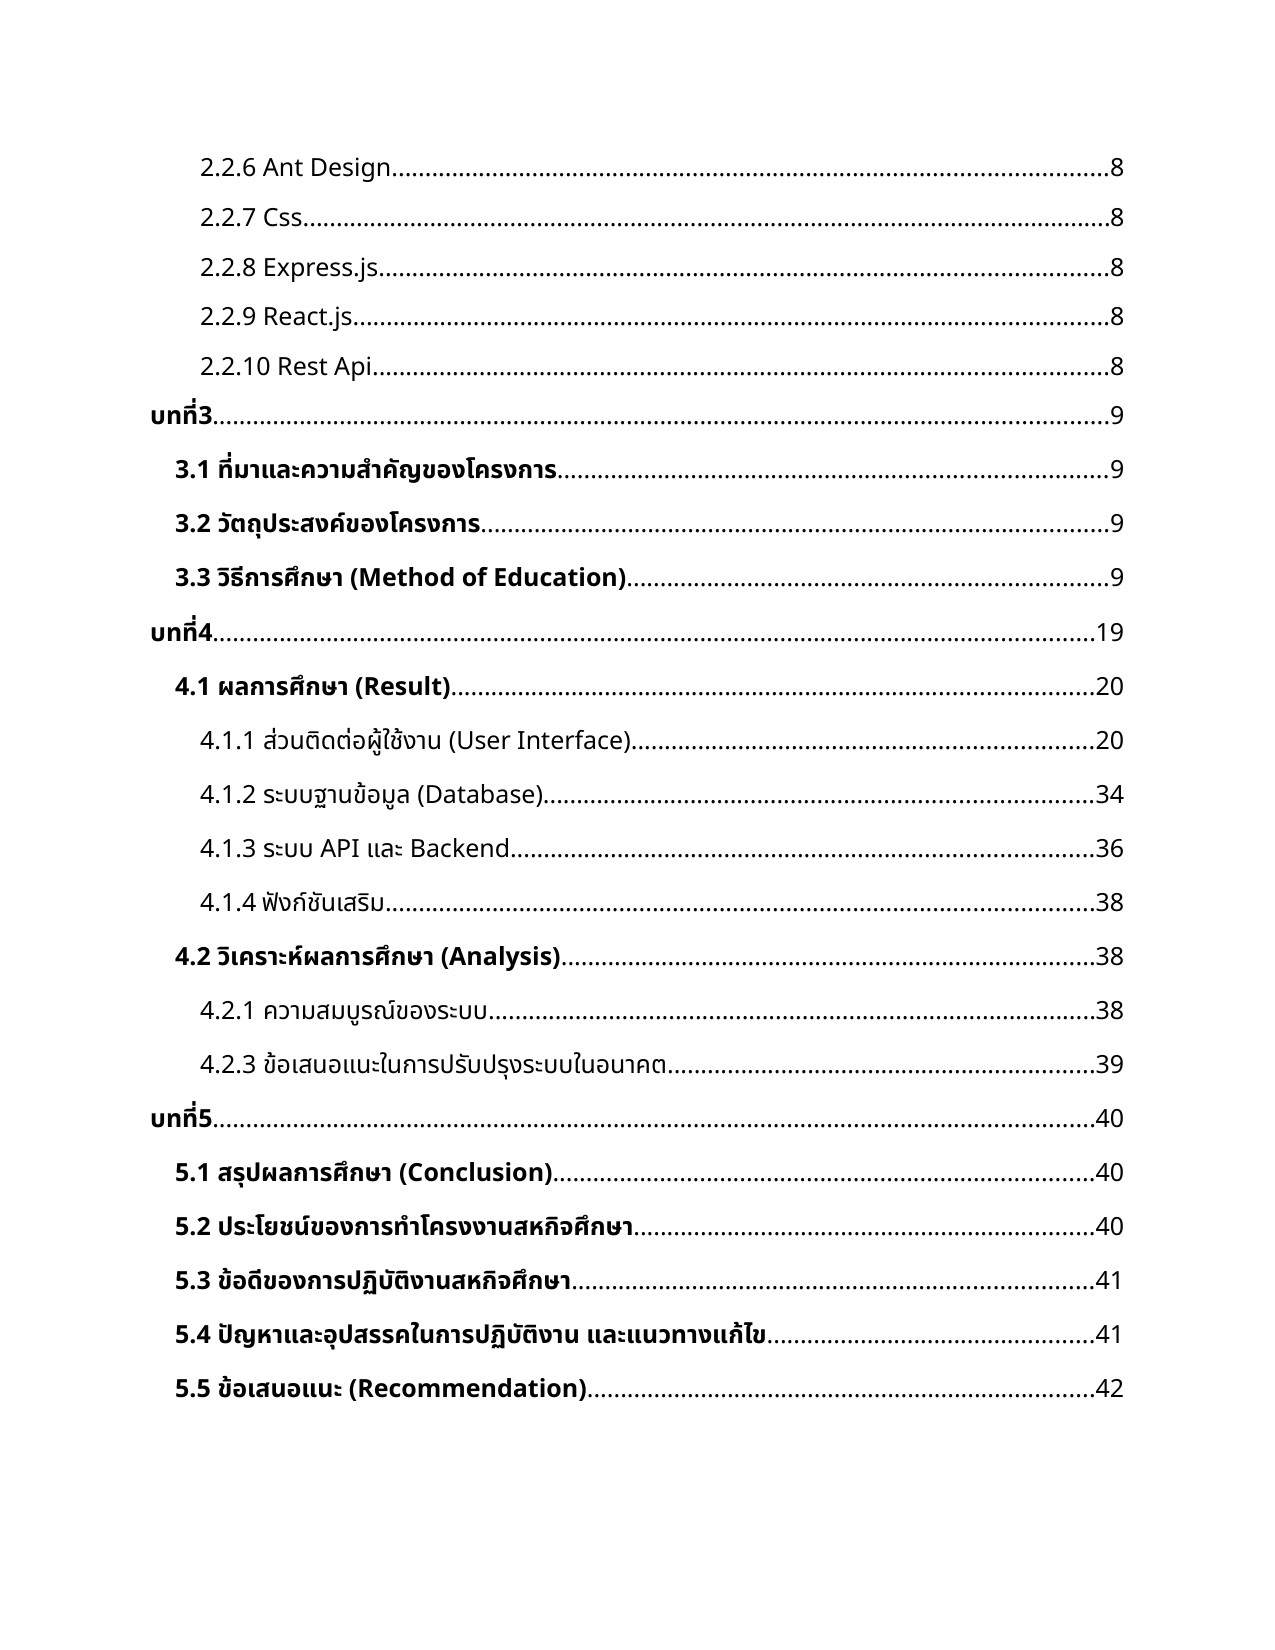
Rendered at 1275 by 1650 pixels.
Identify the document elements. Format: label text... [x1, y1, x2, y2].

text 5.2 ประโยชน์ของการทำโครงงานสหกิจศึกษา 40 [175, 1209, 1125, 1247]
text บทที่3 9 [150, 398, 1125, 436]
text 4.2.1 ความสมบูรณ์ของระบบ 38 [200, 993, 1125, 1031]
text 2.2.10 Rest Api 8 [200, 348, 1125, 382]
text 5.4 ปัญหาและอุปสรรคในการปฏิบัติงาน และแนวทางแก้ไข 41 [175, 1317, 1125, 1355]
text 5.5 ข้อเสนอแนะ (Recommendation) 42 [175, 1371, 1125, 1409]
text บทที่5 40 [150, 1101, 1125, 1139]
text 4.1.4ฟังก์ชันเสริม 38 [200, 884, 1125, 922]
text 2.2.6 Ant Design 8 [200, 150, 1125, 184]
text 4.2.3 ข้อเสนอแนะในการปรับปรุงระบบในอนาคต 39 [200, 1047, 1125, 1085]
text 4.1.1 ส่วนติดต่อผู้ใช้งาน (User Interface) 20 [200, 722, 1125, 760]
text 4.1 ผลการศึกษา (Result) 20 [175, 668, 1125, 706]
text 2.2.7 Css 8 [200, 199, 1125, 234]
text 2.2.9 React.js 8 [200, 299, 1125, 333]
text 3.2 วัตถุประสงค์ของโครงการ 9 [175, 506, 1125, 544]
text บทที่4 19 [150, 614, 1125, 652]
text 5.1 สรุปผลการศึกษา (Conclusion) 40 [175, 1155, 1125, 1193]
text 2.2.8 Express.js 8 [200, 249, 1125, 283]
text 3.1 ที่มาและความสำคัญของโครงการ 9 [175, 452, 1125, 490]
text 3.3 วิธีการศึกษา (Method of Education) 9 [175, 560, 1125, 598]
text 4.2 วิเคราะห์ผลการศึกษา (Analysis) 38 [175, 938, 1125, 977]
text 5.3 ข้อดีของการปฏิบัติงานสหกิจศึกษา 41 [175, 1263, 1125, 1301]
text 4.1.3 ระบบ API และ Backend 36 [200, 830, 1125, 868]
text 4.1.2 ระบบฐานข้อมูล (Database) 34 [200, 776, 1125, 814]
